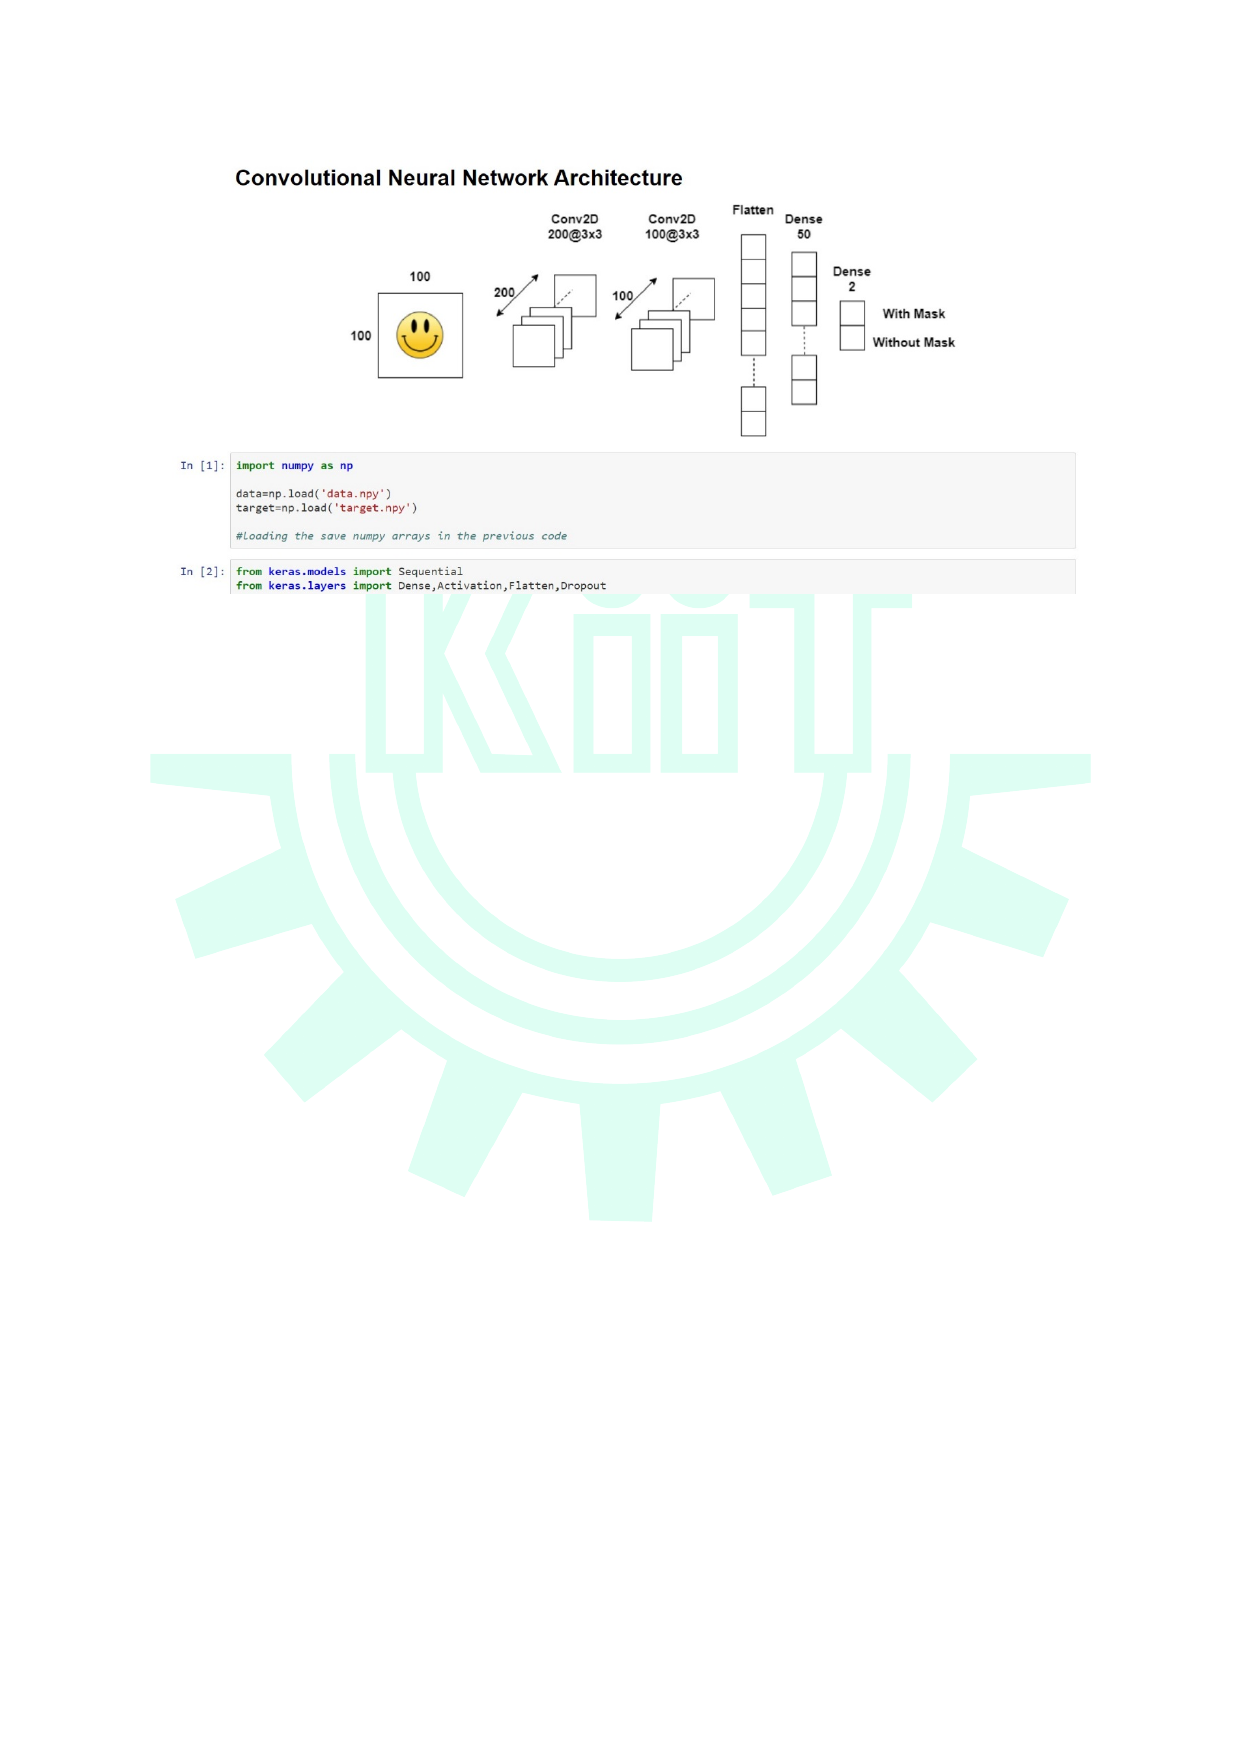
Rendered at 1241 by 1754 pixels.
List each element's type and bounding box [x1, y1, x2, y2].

picture [150, 150, 1091, 594]
